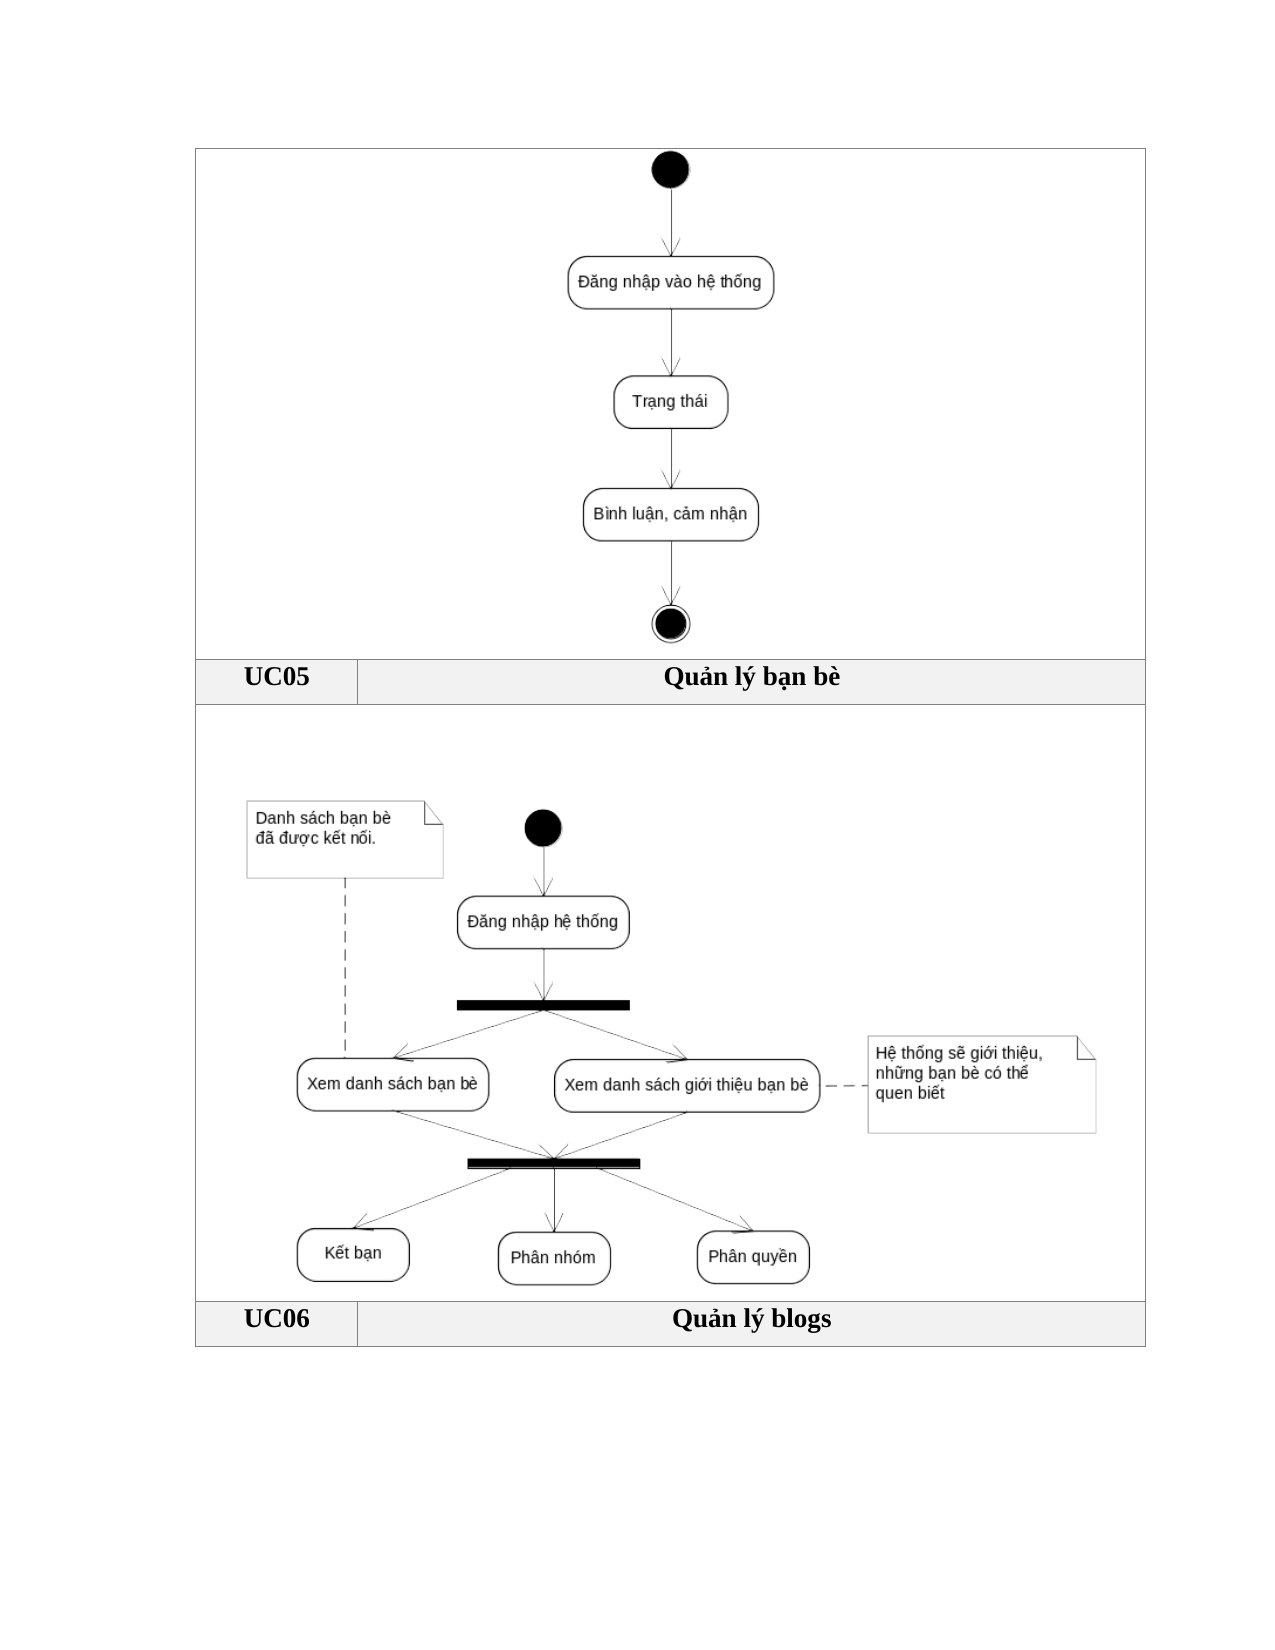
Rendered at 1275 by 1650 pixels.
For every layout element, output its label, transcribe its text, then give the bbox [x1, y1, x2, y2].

table_cell UC05 [196, 660, 357, 704]
table_cell UC06 [196, 1302, 357, 1346]
table_cell [196, 149, 1145, 659]
table_cell Quản lý bạn bè [358, 660, 1145, 704]
table_cell Quản lý blogs [358, 1302, 1145, 1346]
table_cell [196, 705, 1145, 1301]
